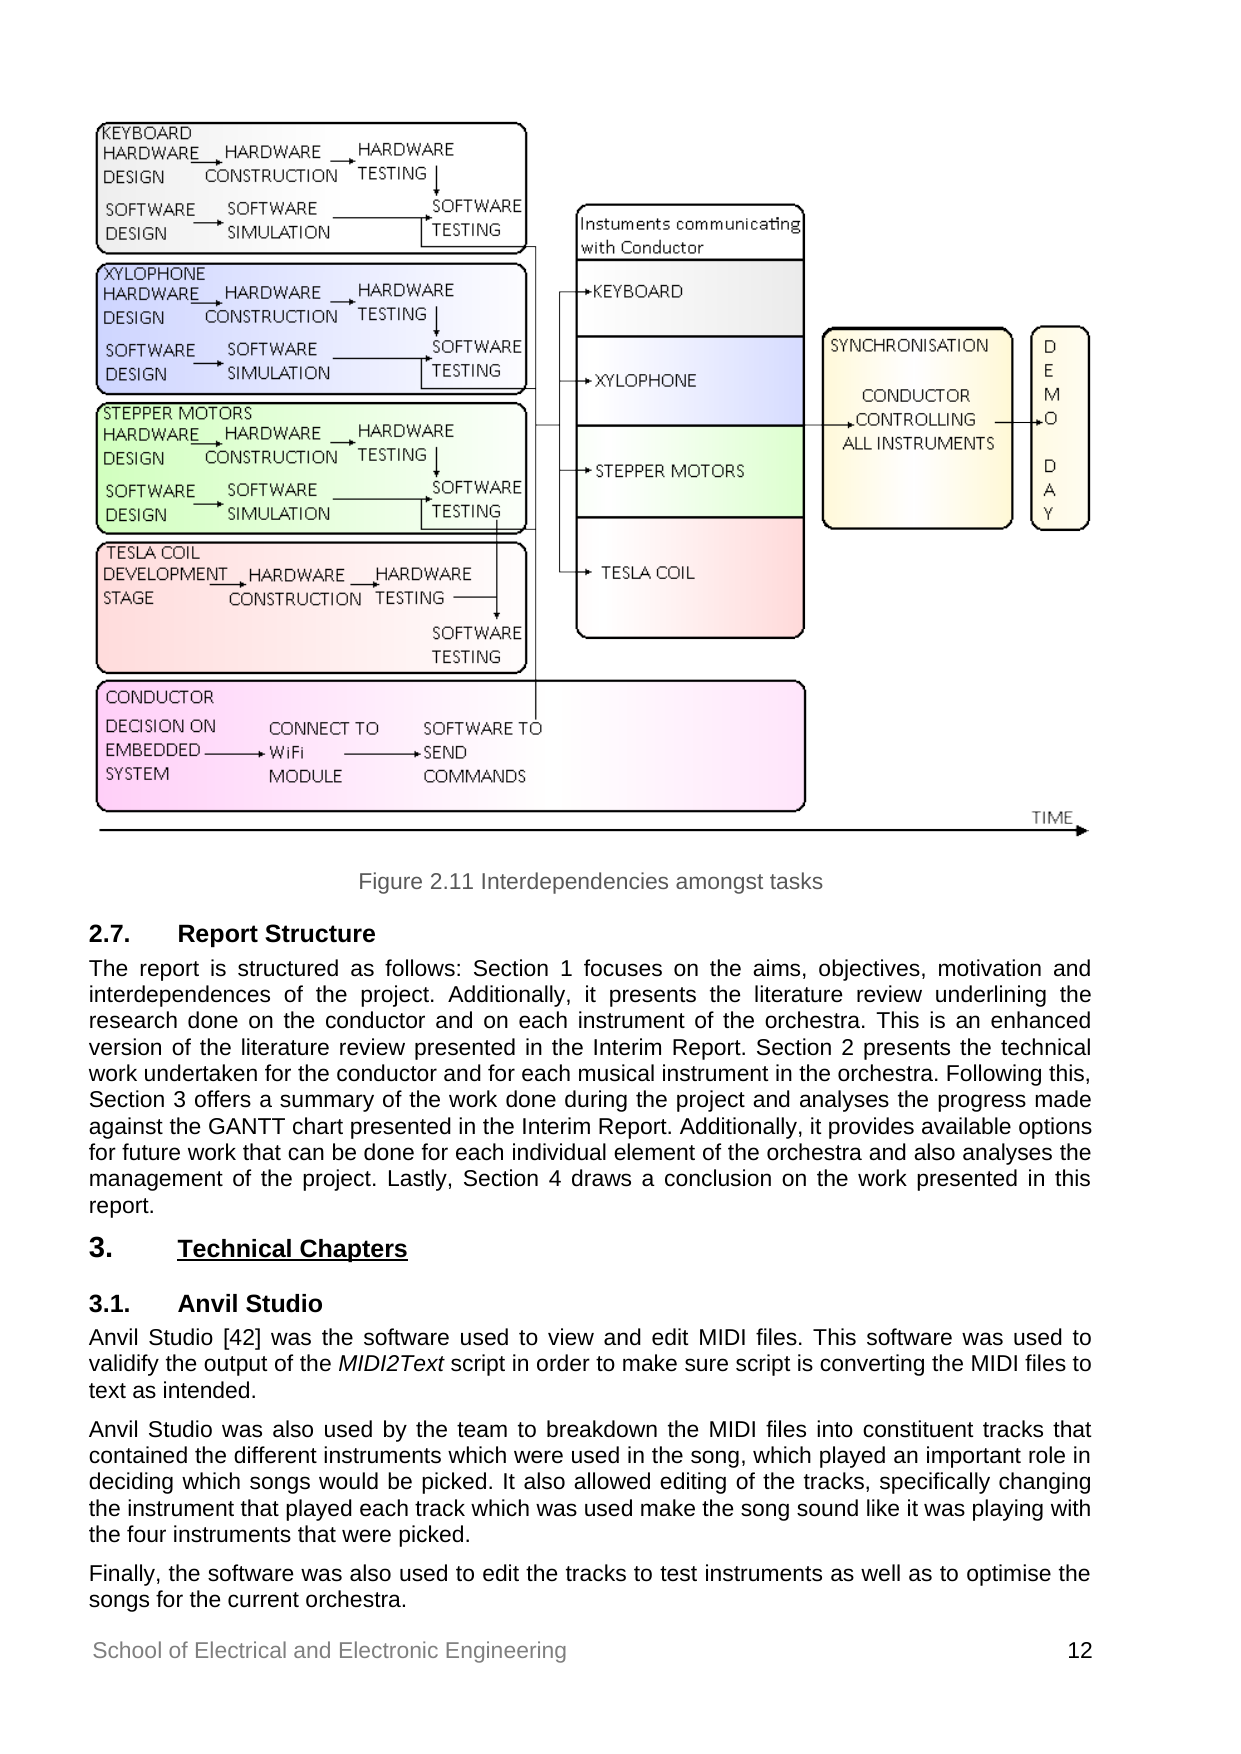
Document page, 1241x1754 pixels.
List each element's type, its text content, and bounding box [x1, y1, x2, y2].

subtitle Anvil Studio [89, 1289, 1092, 1318]
text Anvil Studio was the software used to view and edit MIDI files. This software was used to validify the output of the MIDI2Text script in order to make sure script is converting the MIDI files to text as intended. [89, 1324, 1092, 1403]
text Finally, the software was also used to edit the tracks to test instruments as well as to optimise the songs for the current orchestra. [89, 1560, 1092, 1613]
text Anvil Studio was also used by the team to breakdown the MIDI files into constituent tracks that contained the different instruments which were used in the song, which played an important role in deciding which songs would be picked. It also allowed editing of the tracks, specifically changing the instrument that played each track which was used make the song sound like it was playing with the four instruments that were picked. [89, 1416, 1092, 1547]
subtitle Technical Chapters [89, 1231, 1092, 1264]
text Figure 2.11 Interdependencies amongst tasks [89, 868, 1092, 894]
subtitle Report Structure [89, 919, 1092, 948]
text The report is structured as follows: Section 1 focuses on the aims, objectives, motivation and interdependences of the project. Additionally, it presents the literature review underlining the research done on the conductor and on each instrument of the orchestra. This is an enhanced version of the literature review presented in the Interim Report. Section 2 presents the technical work undertaken for the conductor and for each musical instrument in the orchestra. Following this, Section 3 offers a summary of the work done during the project and analyses the progress made against the GANTT chart presented in the Interim Report. Additionally, it provides available options for future work that can be done for each individual element of the orchestra and also analyses the management of the project. Lastly, Section 4 draws a conclusion on the work presented in this report. [89, 954, 1092, 1218]
picture [88, 118, 1093, 856]
